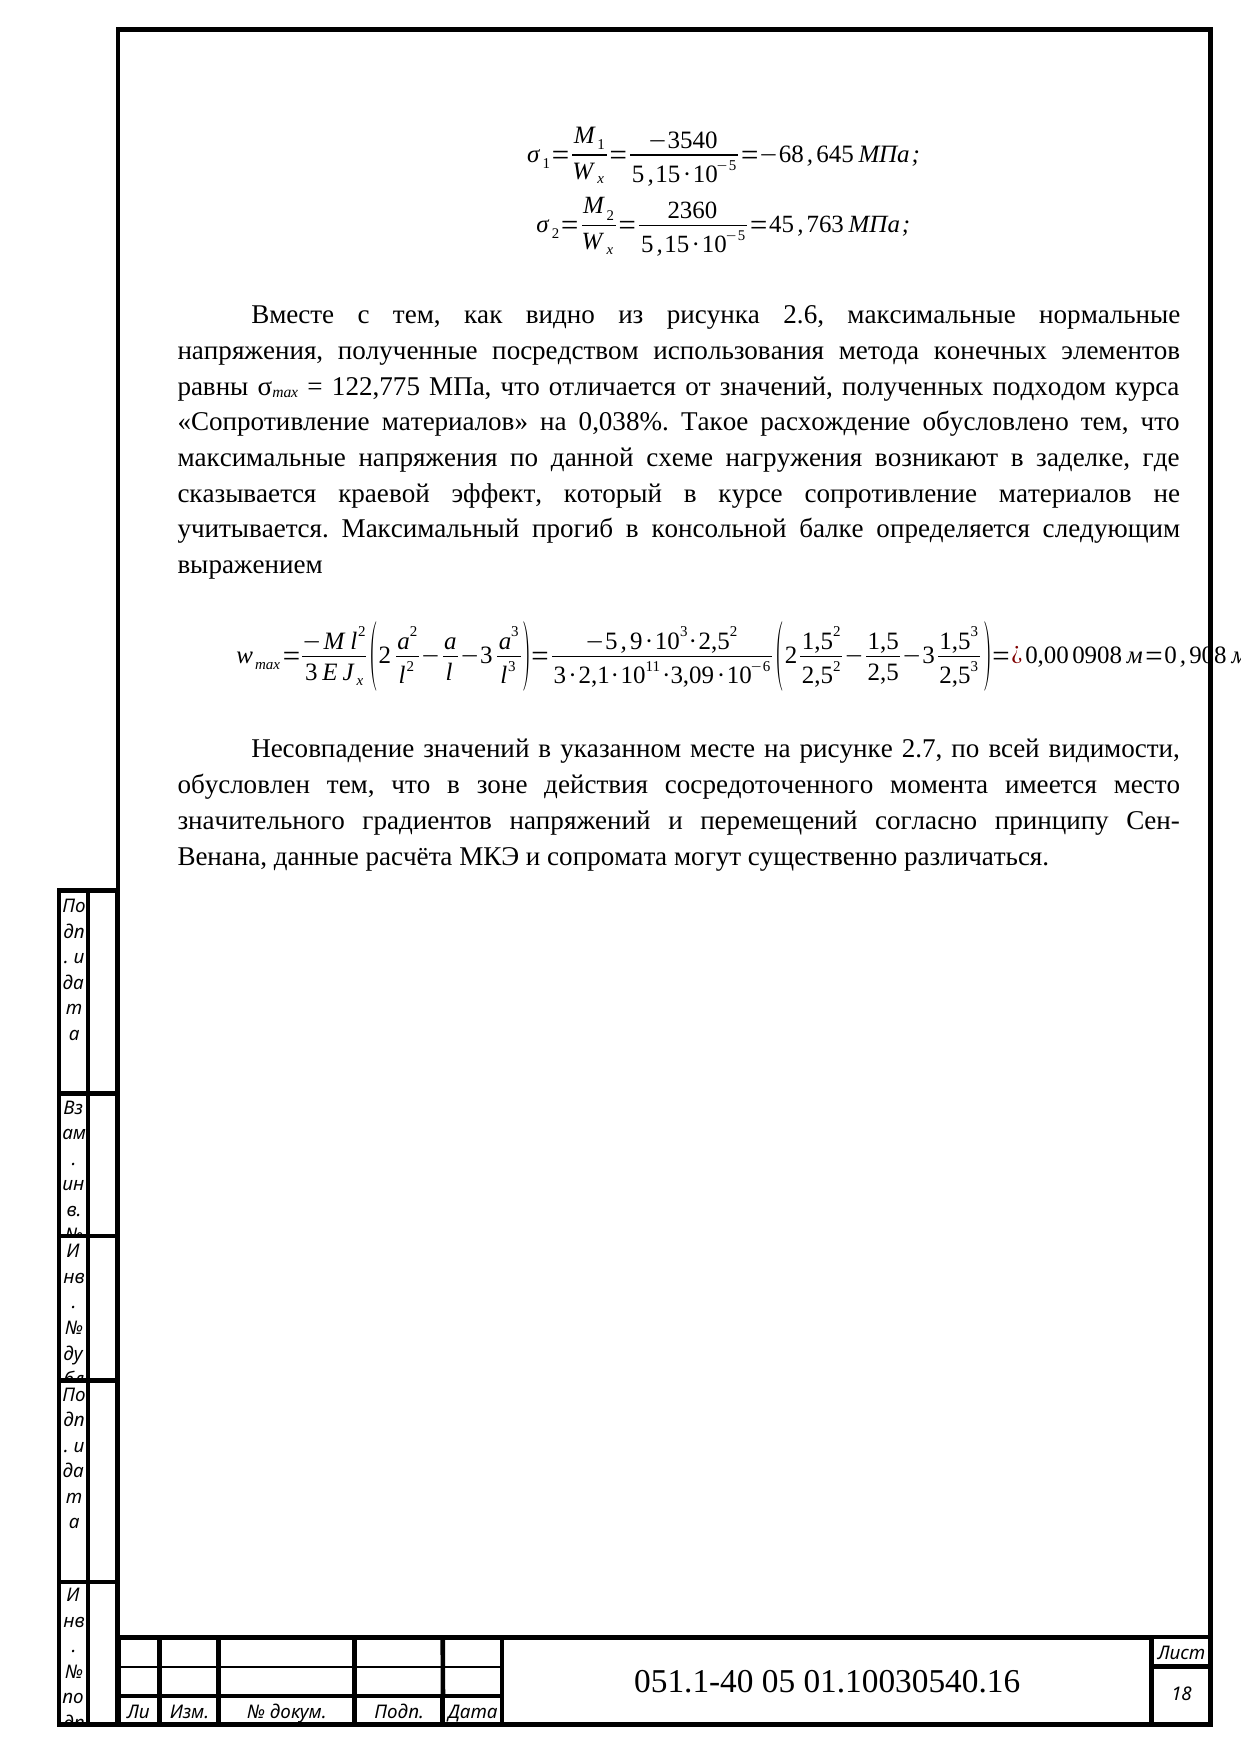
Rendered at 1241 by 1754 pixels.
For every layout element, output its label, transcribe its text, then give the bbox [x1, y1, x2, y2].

text Несовпадение значений в указанном месте на рисунке 2.7, по всей видимости, обусловлен тем, что в зоне действия сосредоточенного момента имеется место значительного градиентов напряжений и перемещений согласно принципу Сен-Венана, данные расчёта МКЭ и сопромата могут существенно различаться. [177, 732, 1181, 871]
text Вместе с тем, как видно из рисунка 2.6, максимальные нормальные напряжения, полученные посредством использования метода конечных элементов равны σmax = 122,775 МПа, что отличается от значений, полученных подходом курса «Сопротивление материалов» на 0,038%. Такое расхождение обусловлено тем, что максимальные напряжения по данной схеме нагружения возникают в заделке, где сказывается краевой эффект, который в курсе сопротивление материалов не учитывается. Максимальный прогиб в консольной балке определяется следующим выражением [177, 298, 1181, 579]
